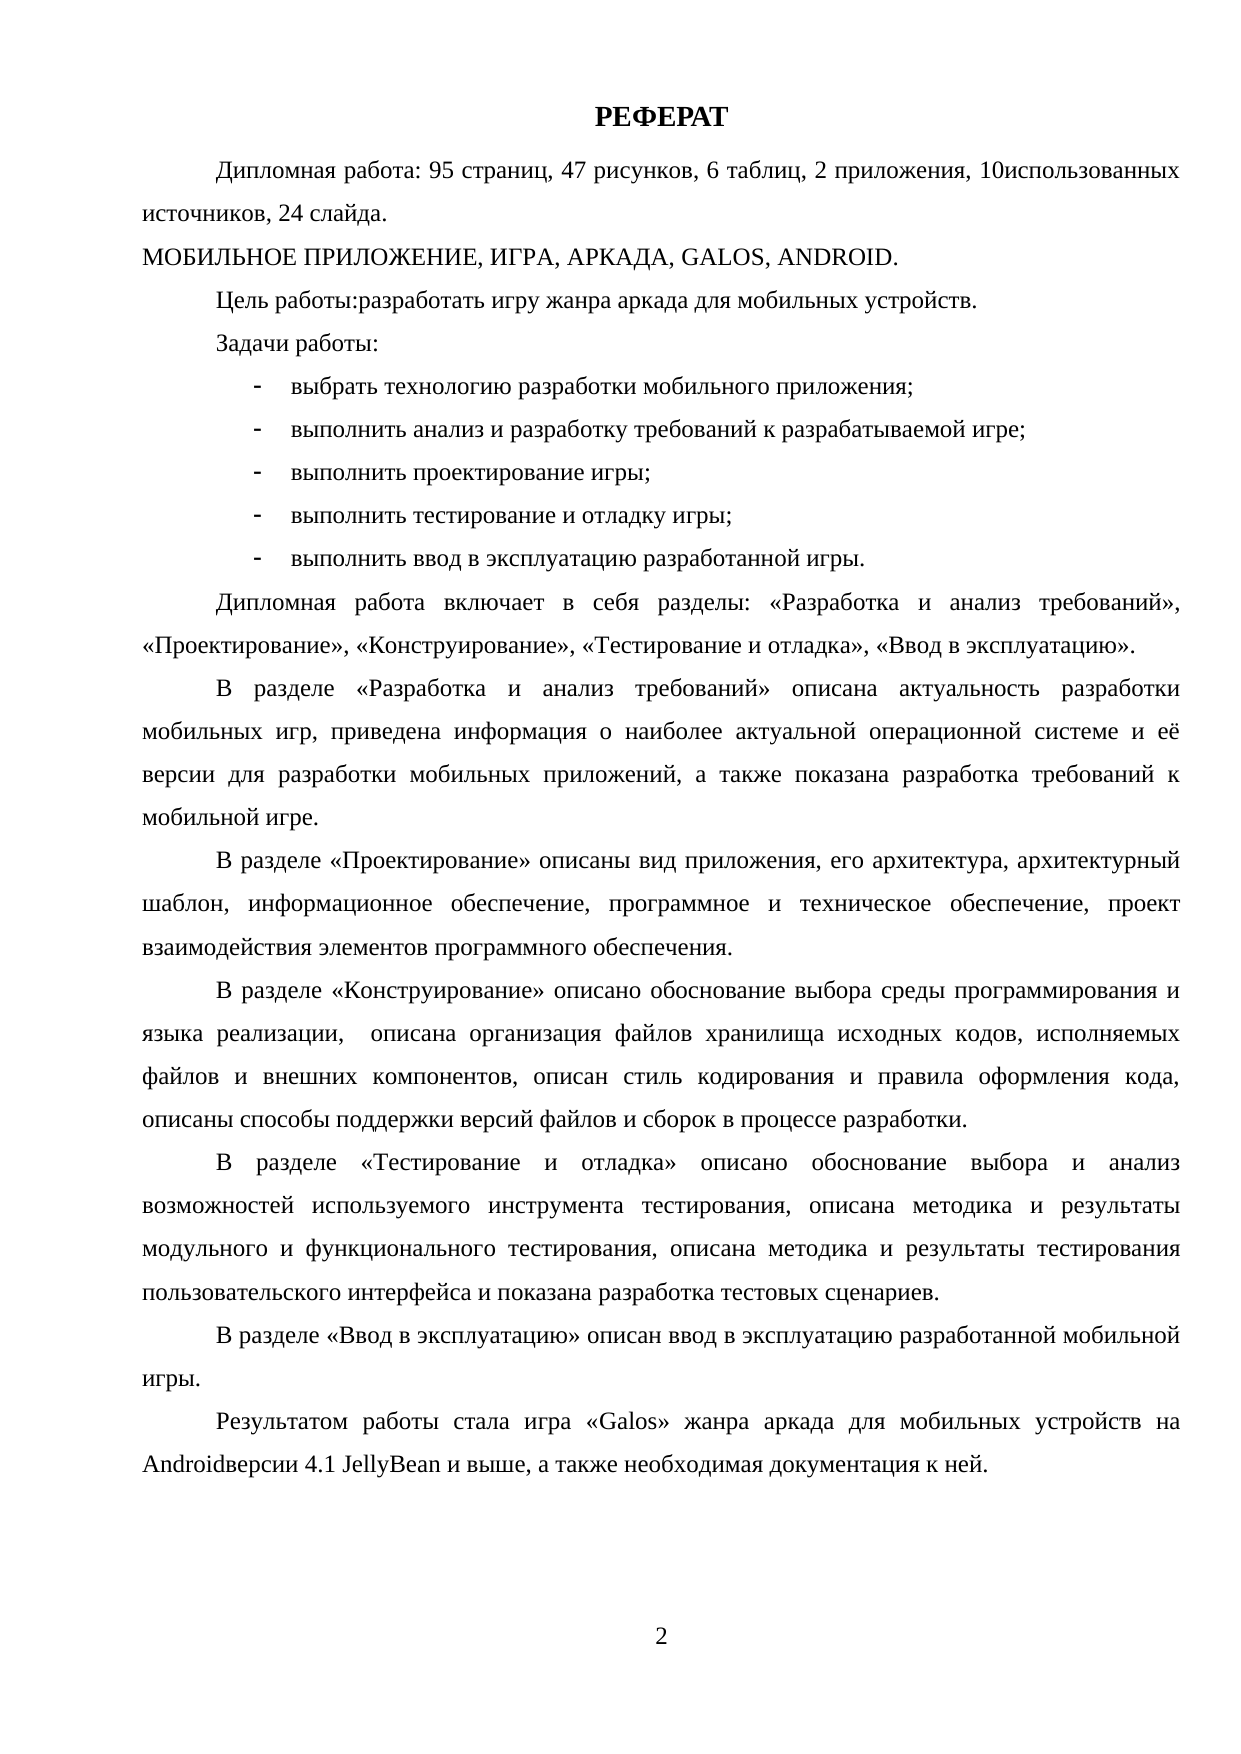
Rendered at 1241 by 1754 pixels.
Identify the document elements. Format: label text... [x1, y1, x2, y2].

list выполнить ввод в эксплуатацию разработанной игры. [253, 543, 1181, 572]
text В разделе «Конструирование» описано обоснование выбора среды программирования и языка реализации, описана организация файлов хранилища исходных кодов, исполняемых файлов и внешних компонентов, описан стиль кодирования и правила оформления кода, описаны способы поддержки версий файлов и сборок в процессе разработки. [142, 975, 1181, 1133]
text Результатом работы стала игра «Galos» жанра аркада для мобильных устройств на Androidверсии 4.1 JellyBean и выше, а также необходимая документация к ней. [142, 1406, 1181, 1478]
list выполнить анализ и разработку требований к разрабатываемой игре; [253, 414, 1181, 443]
text Задачи работы: [142, 328, 1181, 357]
list выполнить тестирование и отладку игры; [253, 500, 1181, 529]
text Реферат [142, 99, 1181, 132]
text МОБИЛЬНОЕ ПРИЛОЖЕНИЕ, ИГРА, АРКАДА, GALOS, ANDROID. [142, 242, 1181, 270]
text Дипломная работа: 95 страниц, 47 рисунков, 6 таблиц, 2 приложения, 10использованных источников, 24 слайда. [142, 155, 1181, 227]
text В разделе «Проектирование» описаны вид приложения, его архитектура, архитектурный шаблон, информационное обеспечение, программное и техническое обеспечение, проект взаимодействия элементов программного обеспечения. [142, 845, 1181, 960]
text В разделе «Тестирование и отладка» описано обоснование выбора и анализ возможностей используемого инструмента тестирования, описана методика и результаты модульного и функционального тестирования, описана методика и результаты тестирования пользовательского интерфейса и показана разработка тестовых сценариев. [142, 1147, 1181, 1305]
list выполнить проектирование игры; [253, 457, 1181, 486]
text В разделе «Разработка и анализ требований» описана актуальность разработки мобильных игр, приведена информация о наиболее актуальной операционной системе и её версии для разработки мобильных приложений, а также показана разработка требований к мобильной игре. [142, 673, 1181, 831]
text В разделе «Ввод в эксплуатацию» описан ввод в эксплуатацию разработанной мобильной игры. [142, 1320, 1181, 1392]
text Цель работы:разработать игру жанра аркада для мобильных устройств. [142, 285, 1181, 313]
text Дипломная работа включает в себя разделы: «Разработка и анализ требований», «Проектирование», «Конструирование», «Тестирование и отладка», «Ввод в эксплуатацию». [142, 587, 1181, 658]
list выбрать технологию разработки мобильного приложения; [253, 371, 1181, 400]
